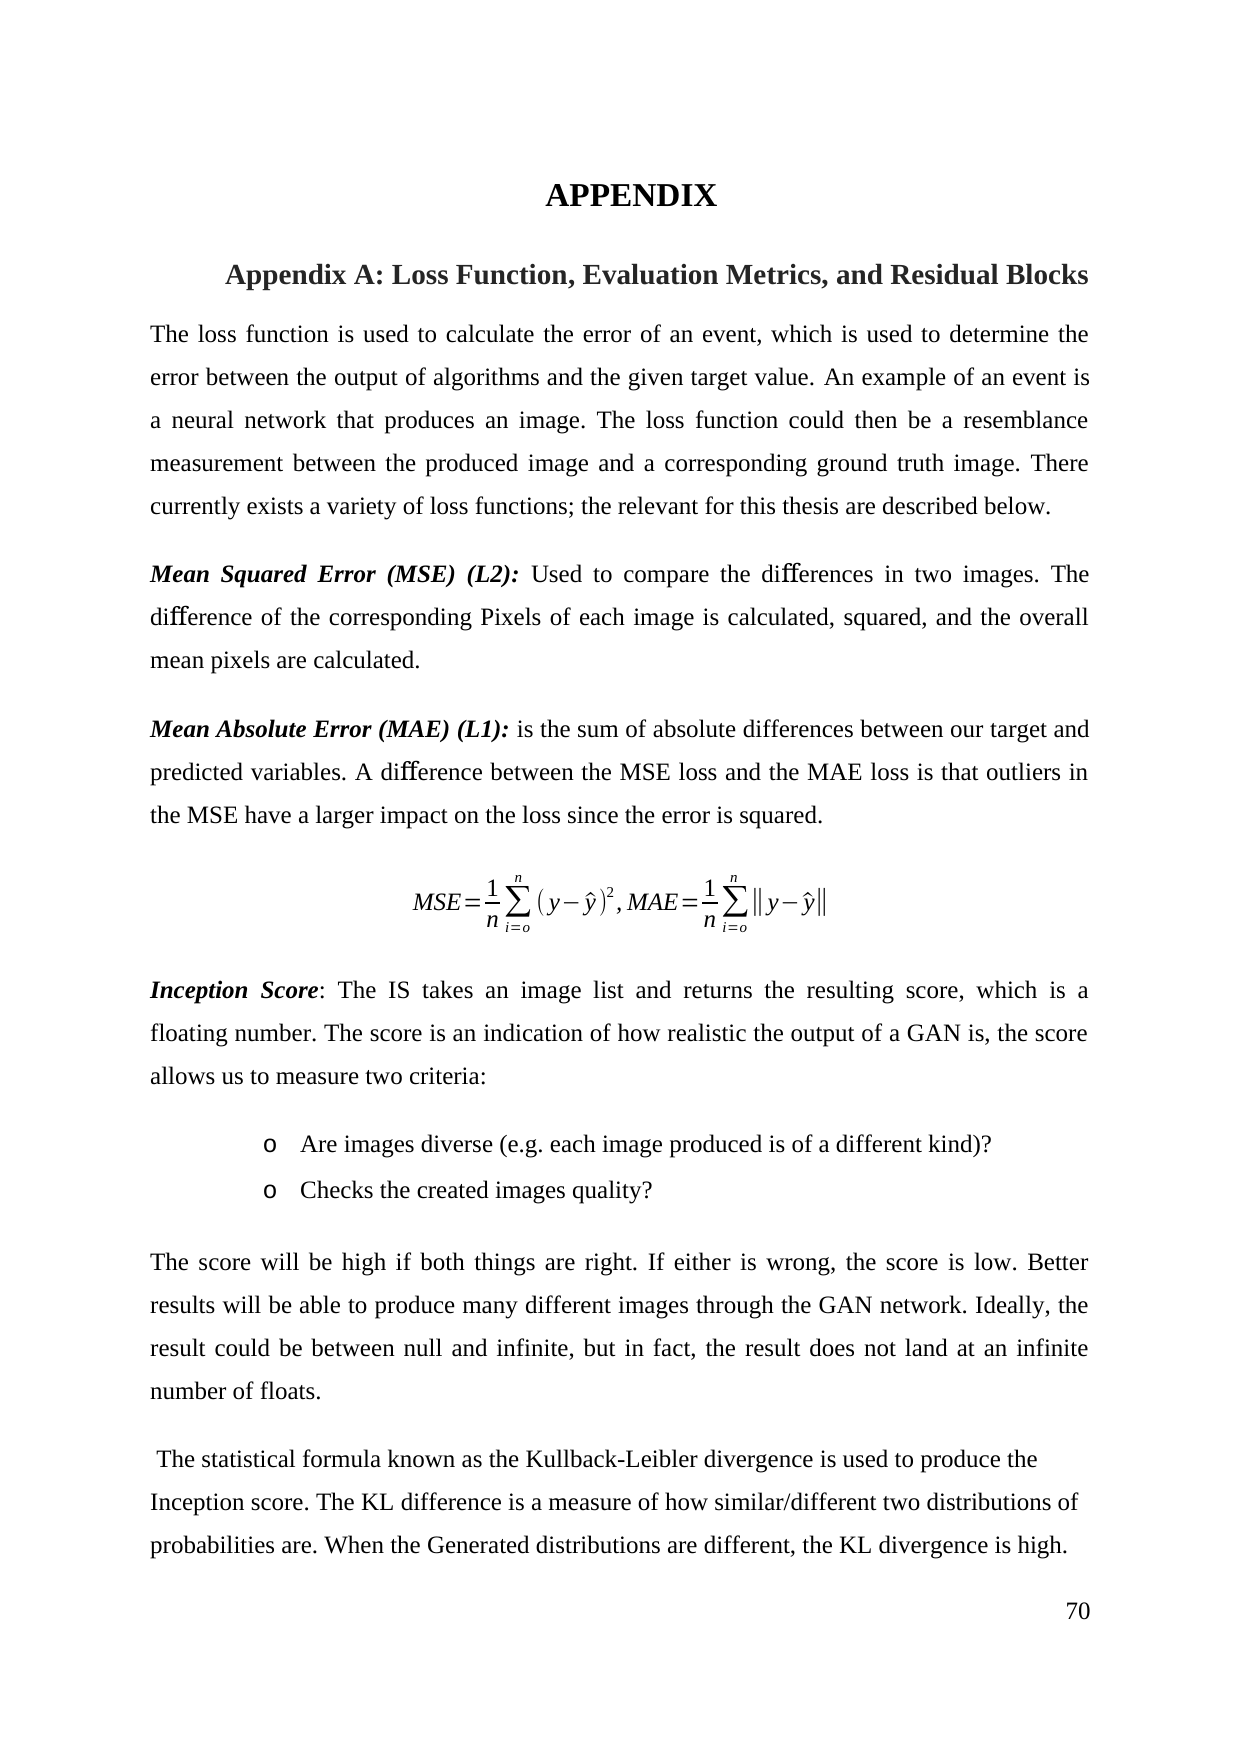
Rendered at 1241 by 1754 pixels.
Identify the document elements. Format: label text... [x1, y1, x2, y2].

text Mean Squared Error (MSE) (L2): Used to compare the diﬀerences in two images. The diﬀerence of the corresponding Pixels of each image is calculated, squared, and the overall mean pixels are calculated. [150, 559, 1090, 674]
text Inception Score: The IS takes an image list and returns the resulting score, which is a floating number. The score is an indication of how realistic the output of a GAN is, the score allows us to measure two criteria: [150, 975, 1090, 1090]
text The statistical formula known as the Kullback-Leibler divergence is used to produce the Inception score. The KL difference is a measure of how similar/different two distributions of probabilities are. When the Generated distributions are different, the KL divergence is high. [150, 1444, 1090, 1559]
text The loss function is used to calculate the error of an event, which is used to determine the error between the output of algorithms and the given target value. An example of an event is a neural network that produces an image. The loss function could then be a resemblance measurement between the produced image and a corresponding ground truth image. There currently exists a variety of loss functions; the relevant for this thesis are described below. [150, 319, 1090, 520]
text The score will be high if both things are right. If either is wrong, the score is low. Better results will be able to produce many different images through the GAN network. Ideally, the result could be between null and infinite, but in fact, the result does not land at an infinite number of floats. [150, 1247, 1090, 1405]
list Checks the created images quality? [262, 1175, 1090, 1206]
subtitle Appendix [150, 175, 1113, 213]
text Mean Absolute Error (MAE) (L1): is the sum of absolute differences between our target and predicted variables. A diﬀerence between the MSE loss and the MAE loss is that outliers in the MSE have a larger impact on the loss since the error is squared. [150, 714, 1090, 829]
list Are images diverse (e.g. each image produced is of a different kind)? [262, 1129, 1090, 1160]
